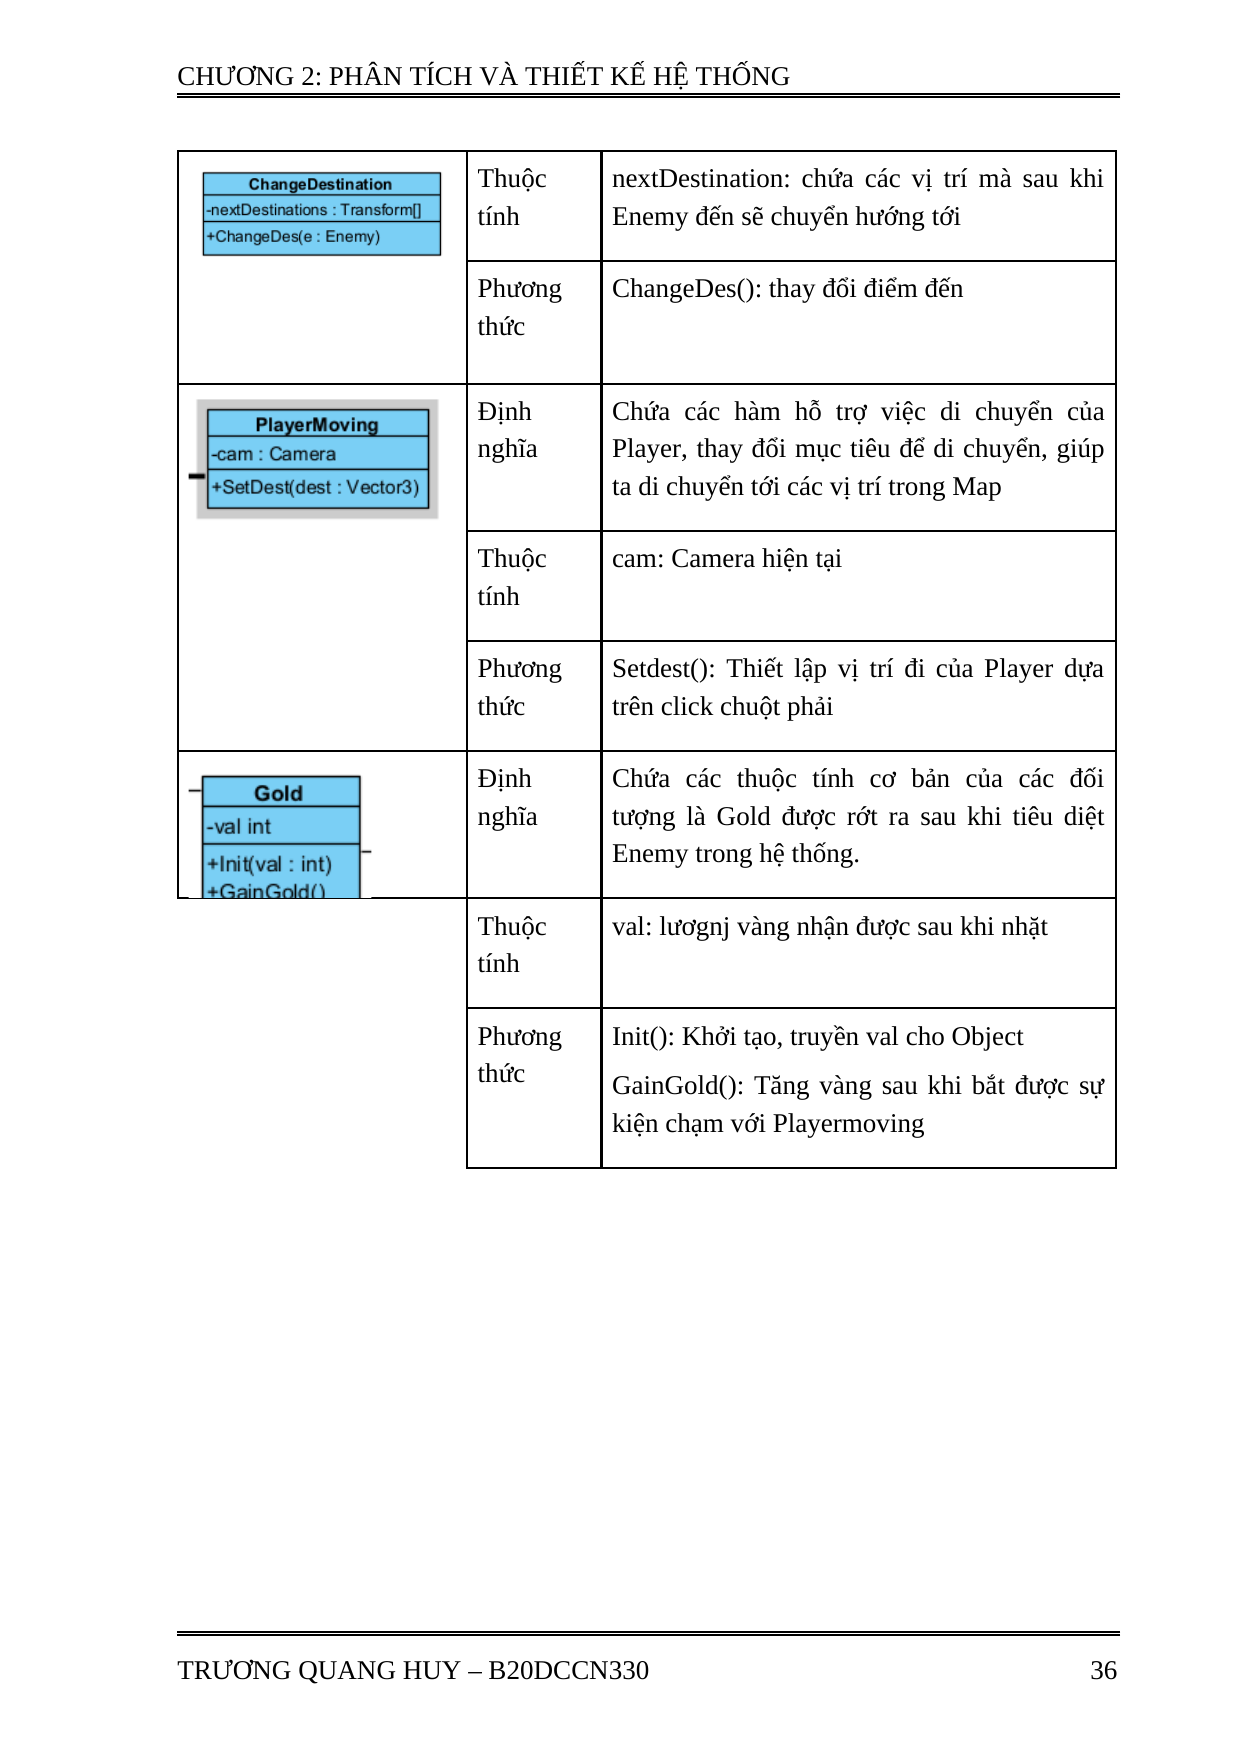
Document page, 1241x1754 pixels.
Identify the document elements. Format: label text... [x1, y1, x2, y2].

table_cell [179, 385, 466, 750]
table_cell Thuộc tính [468, 899, 600, 1007]
table_cell Phương thức [468, 262, 600, 382]
table_cell Chứa các thuộc tính cơ bản của các đối tượng là Gold được rớt ra sau khi tiêu diệt Enemy trong hệ thống. [603, 752, 1115, 897]
table_cell Init(): Khởi tạo, truyền val cho Object GainGold(): Tăng vàng sau khi bắt được sự kiện chạm với Playermoving [603, 1009, 1115, 1167]
table_cell nextDestination: chứa các vị trí mà sau khi Enemy đến sẽ chuyển hướng tới [603, 152, 1115, 260]
table_cell [179, 152, 466, 382]
table_cell Định nghĩa [468, 752, 600, 897]
table_cell Setdest(): Thiết lập vị trí đi của Player dựa trên click chuột phải [603, 642, 1115, 750]
picture [188, 762, 372, 898]
table_cell ChangeDes(): thay đổi điểm đến [603, 262, 1115, 382]
table_cell Thuộc tính [468, 532, 600, 640]
table_cell [179, 752, 466, 897]
table_cell Phương thức [468, 642, 600, 750]
table_cell Định nghĩa [468, 385, 600, 530]
table_cell Chứa các hàm hỗ trợ việc di chuyển của Player, thay đổi mục tiêu để di chuyển, giúp ta di chuyển tới các vị trí trong Map [603, 385, 1115, 530]
table_cell cam: Camera hiện tại [603, 532, 1115, 640]
table_cell val: lươgnj vàng nhận được sau khi nhặt [603, 899, 1115, 1007]
table_cell Thuộc tính [468, 152, 600, 260]
picture [188, 395, 457, 534]
table_cell Phương thức [468, 1009, 600, 1167]
picture [188, 162, 456, 265]
